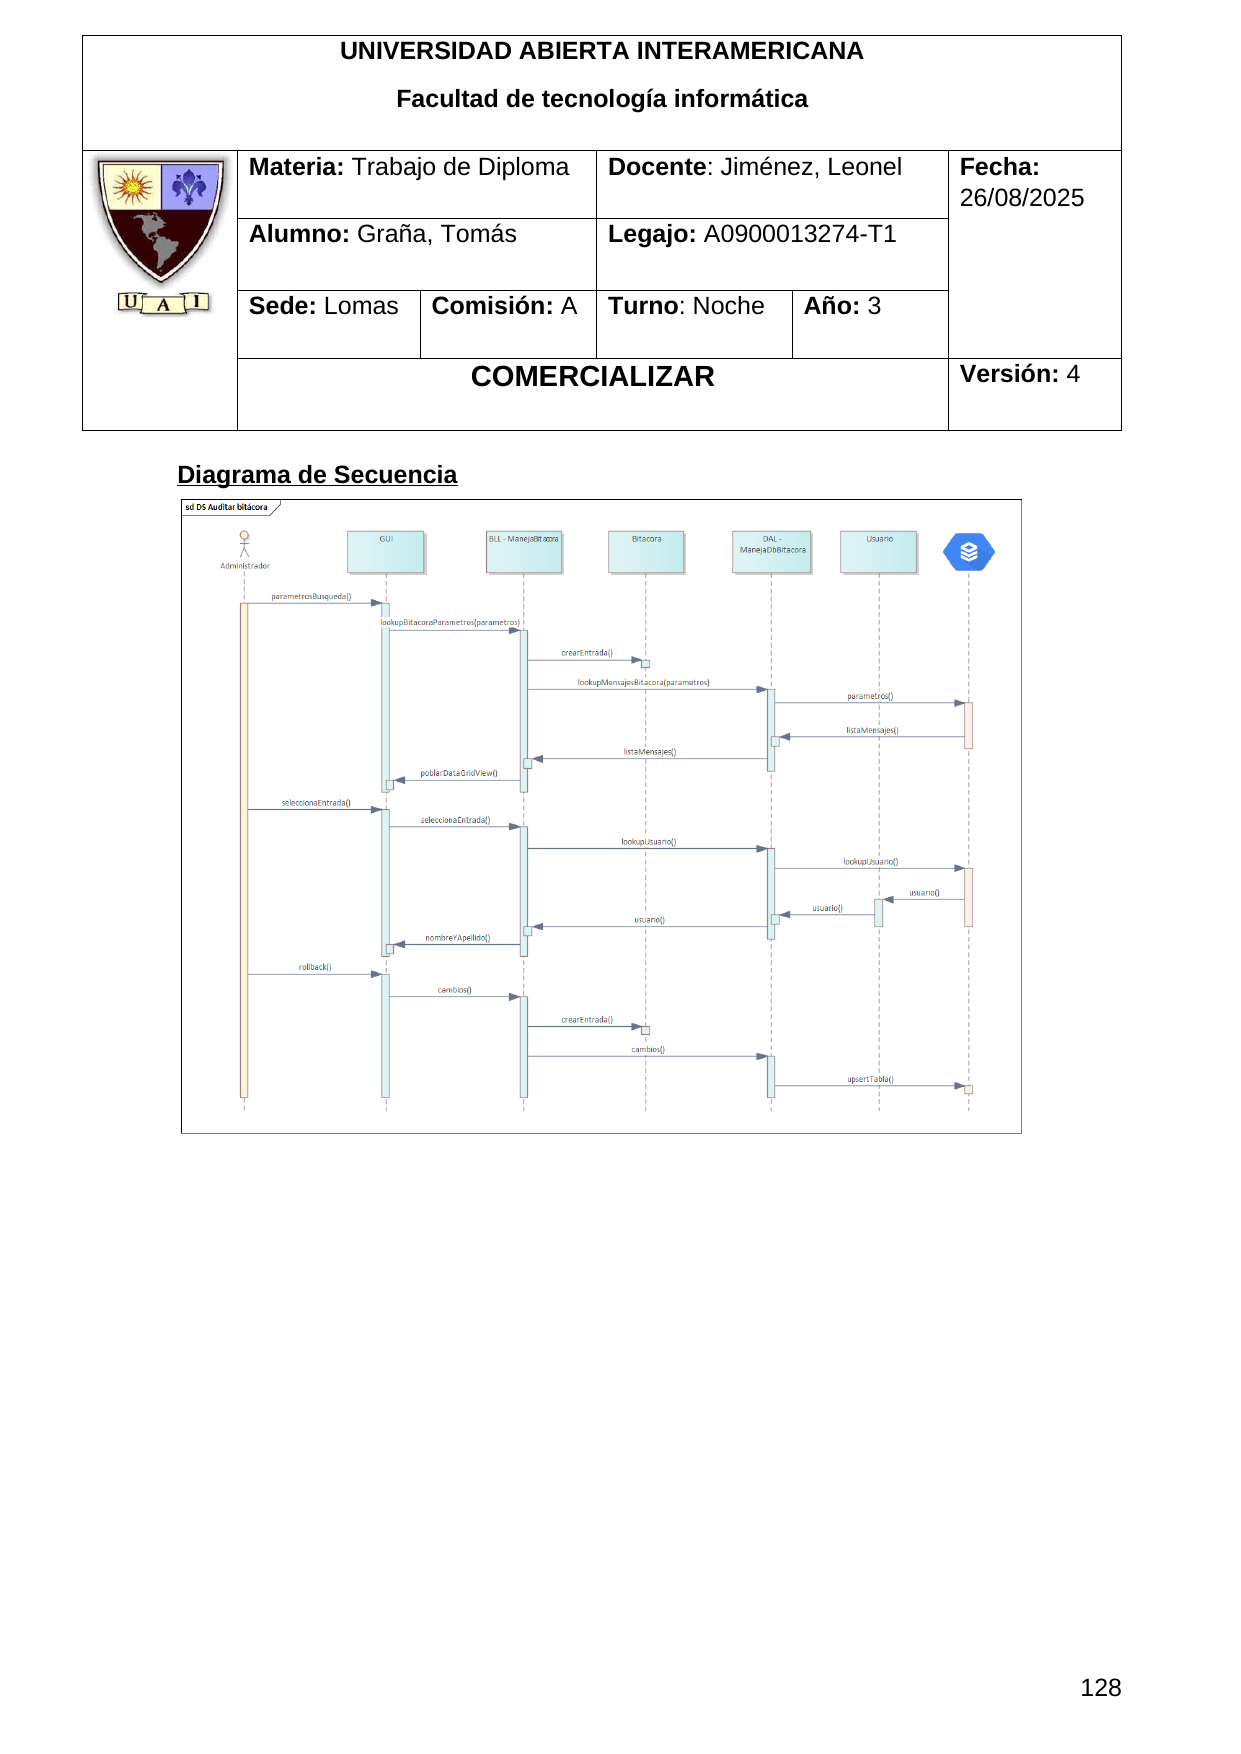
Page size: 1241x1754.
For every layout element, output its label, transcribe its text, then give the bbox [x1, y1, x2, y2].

picture [177, 495, 1026, 1138]
subtitle Diagrama de Secuencia [177, 460, 1122, 488]
picture [87, 151, 234, 320]
